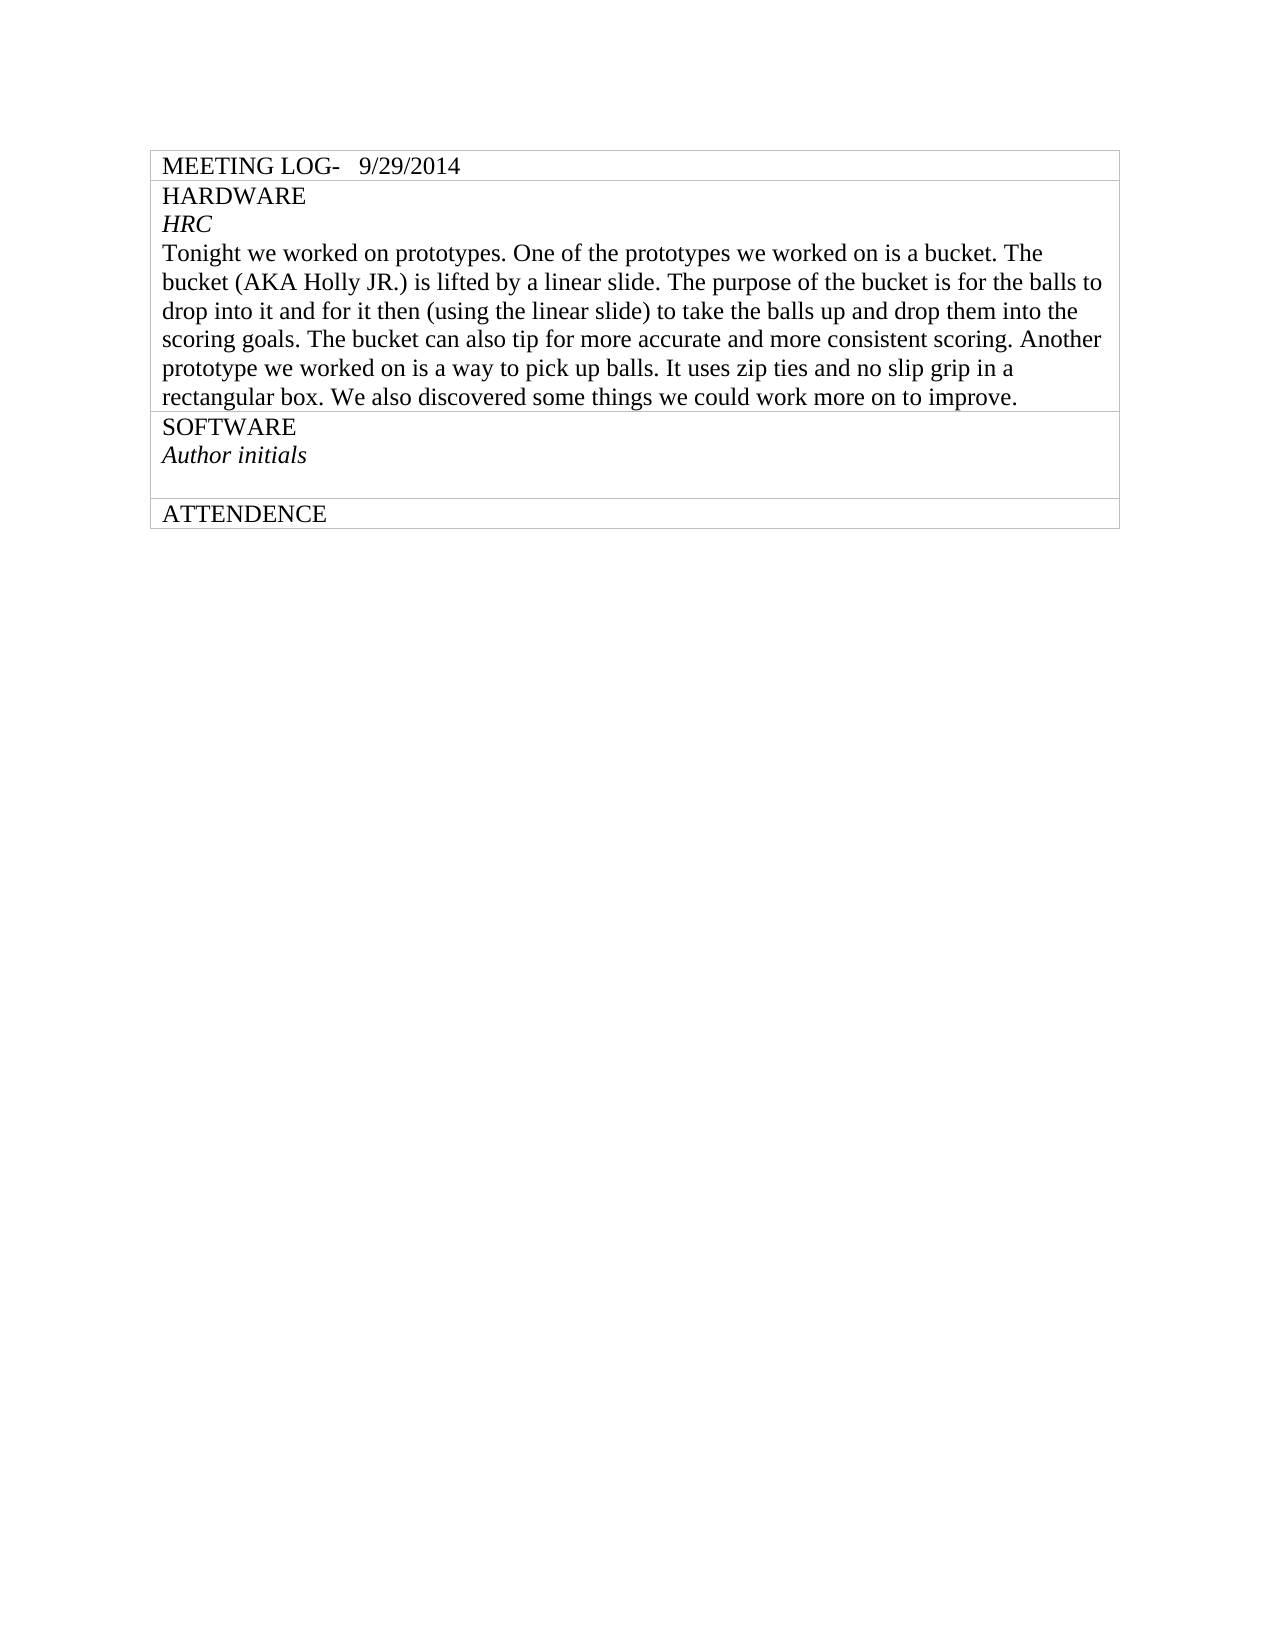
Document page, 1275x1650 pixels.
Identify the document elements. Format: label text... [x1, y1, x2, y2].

table_cell HARDWARE HRC Tonight we worked on prototypes. One of the prototypes we worked on is a bucket. The bucket (AKA Holly JR.) is lifted by a linear slide. The purpose of the bucket is for the balls to drop into it and for it then (using the linear slide) to take the balls up and drop them into the scoring goals. The bucket can also tip for more accurate and more consistent scoring. Another prototype we worked on is a way to pick up balls. It uses zip ties and no slip grip in a rectangular box. We also discovered some things we could work more on to improve. [151, 181, 1119, 411]
table_cell ATTENDENCE [151, 499, 1119, 528]
table_header MEETING LOG- 9/29/2014 [151, 151, 1119, 180]
table_cell SOFTWARE Author initials [151, 412, 1119, 498]
